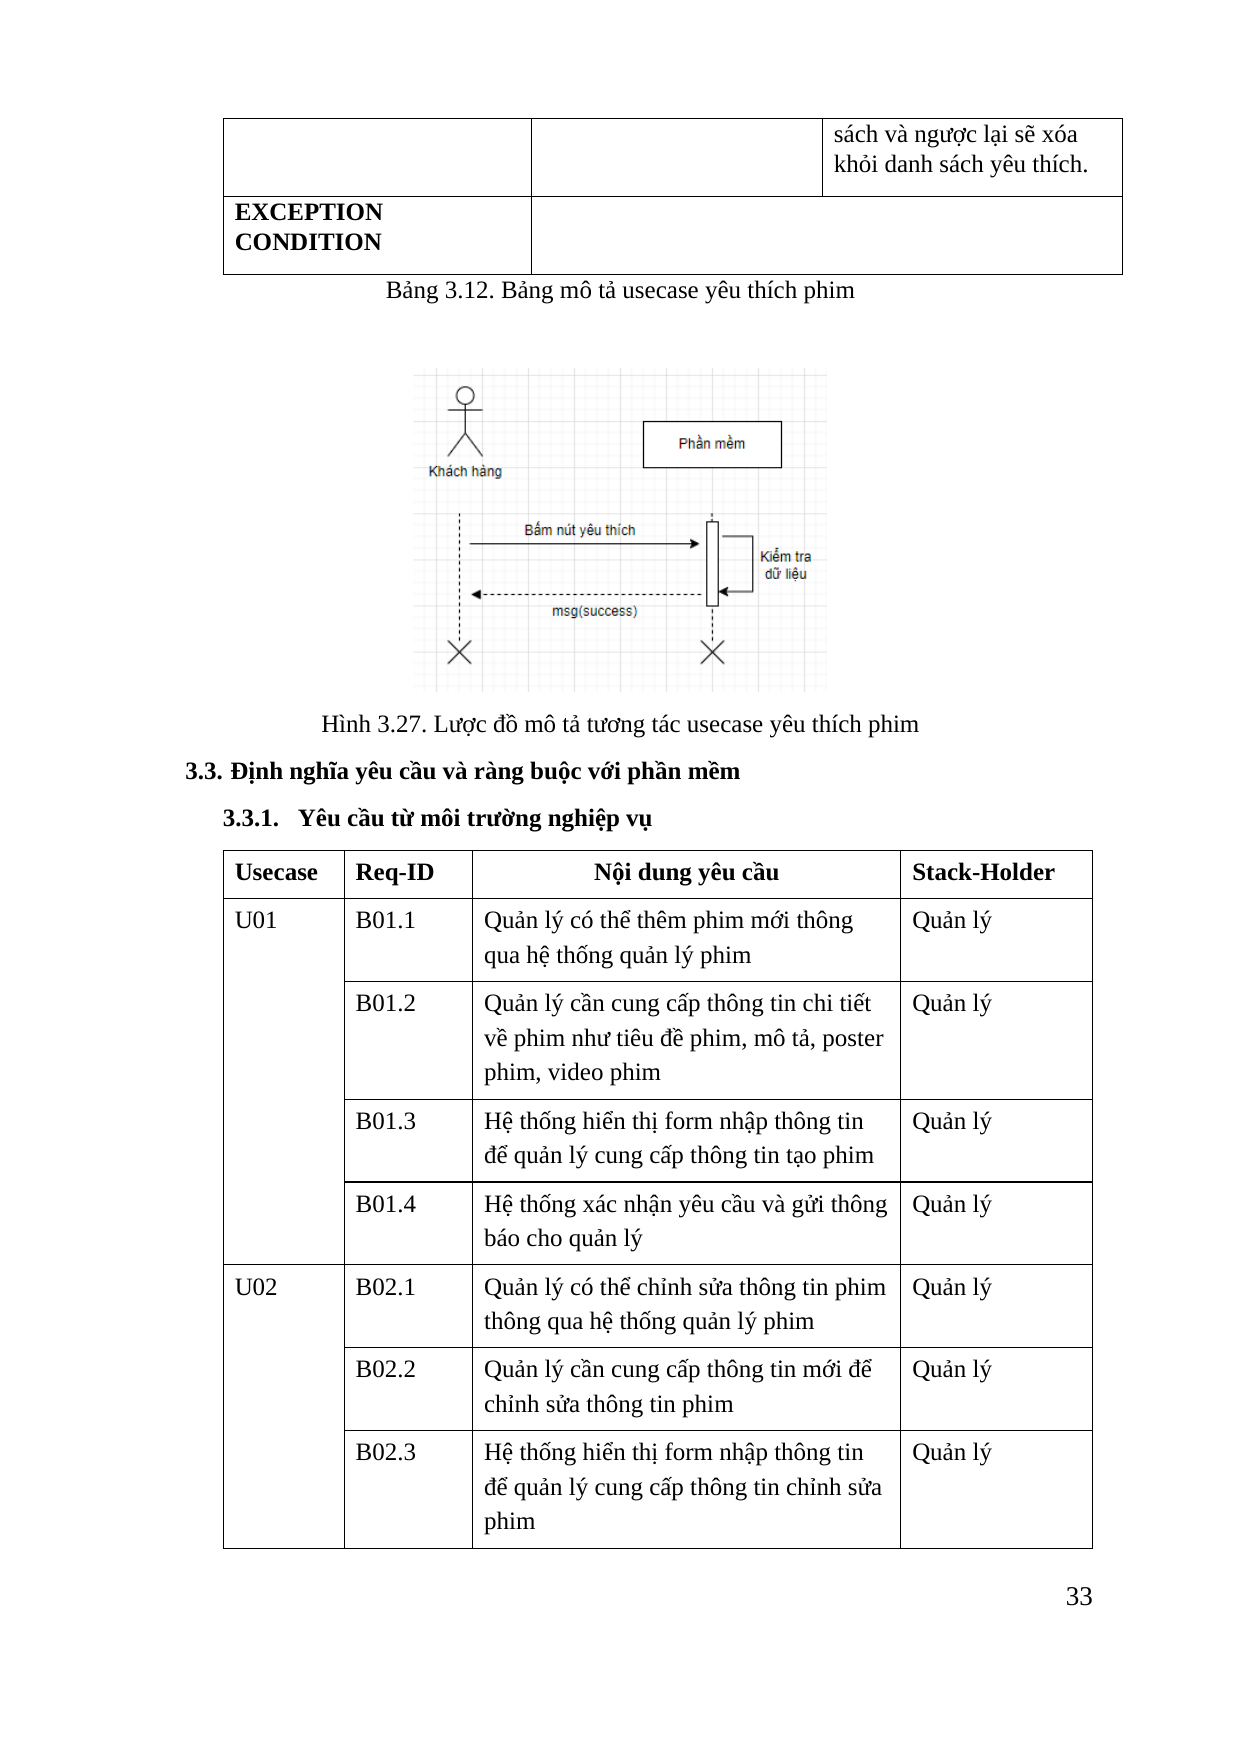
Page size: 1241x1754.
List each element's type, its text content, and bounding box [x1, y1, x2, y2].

table_header Usecase [224, 851, 344, 898]
table_cell Quản lý [901, 899, 1092, 981]
table_cell B02.3 [345, 1431, 472, 1548]
table_cell B02.2 [345, 1348, 472, 1430]
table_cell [532, 119, 822, 196]
table_cell Quản lý [901, 982, 1092, 1098]
table_cell B01.1 [345, 899, 472, 981]
table_cell B01.4 [345, 1183, 472, 1264]
table_cell Quản lý [901, 1431, 1092, 1548]
table_cell U02 [224, 1265, 344, 1548]
table_cell Quản lý [901, 1348, 1092, 1430]
picture [413, 368, 827, 692]
table_cell Hệ thống xác nhận yêu cầu và gửi thông báo cho quản lý [473, 1183, 900, 1264]
table_cell Quản lý [901, 1100, 1092, 1181]
table_cell Quản lý cần cung cấp thông tin mới để chỉnh sửa thông tin phim [473, 1348, 900, 1430]
table_header Stack-Holder [901, 851, 1092, 898]
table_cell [823, 119, 1122, 196]
table_cell B01.3 [345, 1100, 472, 1181]
table_cell B01.2 [345, 982, 472, 1098]
table_cell B02.1 [345, 1265, 472, 1347]
table_cell [532, 197, 1122, 274]
table_cell Quản lý [901, 1265, 1092, 1347]
text Hình 3.27. Lược đồ mô tả tương tác usecase yêu thích phim [148, 709, 1093, 738]
table_header Nội dung yêu cầu [473, 851, 900, 898]
table_header Req-ID [345, 851, 472, 898]
table_cell Quản lý có thể thêm phim mới thông qua hệ thống quản lý phim [473, 899, 900, 981]
table_cell Quản lý cần cung cấp thông tin chi tiết về phim như tiêu đề phim, mô tả, poster phim, video phim [473, 982, 900, 1098]
table_cell U01 [224, 899, 344, 1264]
table_cell Hệ thống hiển thị form nhập thông tin để quản lý cung cấp thông tin chỉnh sửa phim [473, 1431, 900, 1548]
table_cell Quản lý [901, 1183, 1092, 1264]
text Bảng 3.12. Bảng mô tả usecase yêu thích phim [148, 275, 1093, 304]
list Định nghĩa yêu cầu và ràng buộc với phần mềm [185, 756, 1093, 785]
table_cell Quản lý có thể chỉnh sửa thông tin phim thông qua hệ thống quản lý phim [473, 1265, 900, 1347]
table_cell EXCEPTION CONDITION [224, 197, 531, 274]
list Yêu cầu từ môi trường nghiệp vụ [223, 803, 1093, 832]
table_cell Hệ thống hiển thị form nhập thông tin để quản lý cung cấp thông tin tạo phim [473, 1100, 900, 1181]
